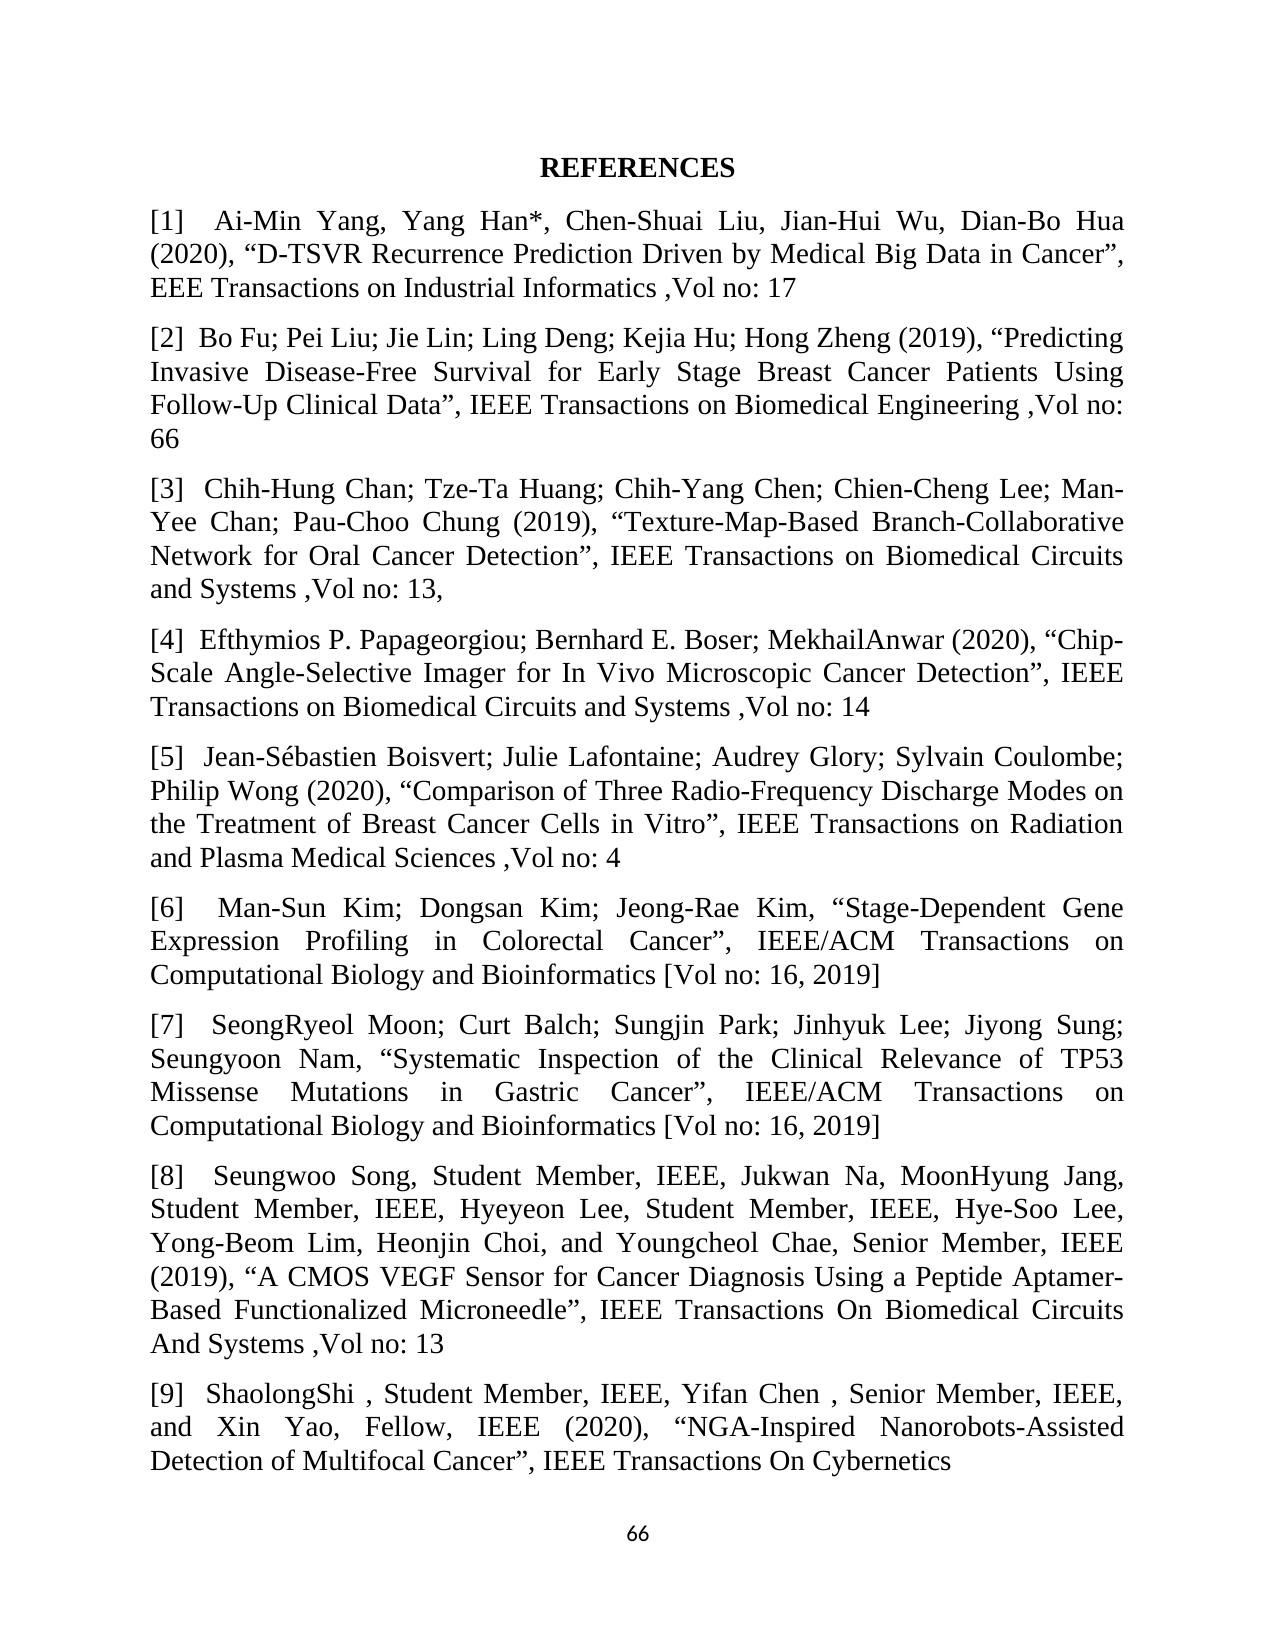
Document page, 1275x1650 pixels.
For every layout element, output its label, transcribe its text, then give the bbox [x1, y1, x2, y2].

text [3] Chih-Hung Chan; Tze-Ta Huang; Chih-Yang Chen; Chien-Cheng Lee; Man-Yee Chan; Pau-Choo Chung (2019), “Texture-Map-Based Branch-Collaborative Network for Oral Cancer Detection”, IEEE Transactions on Biomedical Circuits and Systems ,Vol no: 13, [150, 471, 1125, 605]
text [5] Jean-Sébastien Boisvert; Julie Lafontaine; Audrey Glory; Sylvain Coulombe; Philip Wong (2020), “Comparison of Three Radio-Frequency Discharge Modes on the Treatment of Breast Cancer Cells in Vitro”, IEEE Transactions on Radiation and Plasma Medical Sciences ,Vol no: 4 [150, 739, 1125, 873]
text REFERENCES [150, 150, 1125, 183]
text [9] ShaolongShi , Student Member, IEEE, Yifan Chen , Senior Member, IEEE, and Xin Yao, Fellow, IEEE (2020), “NGA-Inspired Nanorobots-Assisted Detection of Multifocal Cancer”, IEEE Transactions On Cybernetics [150, 1376, 1125, 1477]
text [1] Ai-Min Yang, Yang Han*, Chen-Shuai Liu, Jian-Hui Wu, Dian-Bo Hua (2020), “D-TSVR Recurrence Prediction Driven by Medical Big Data in Cancer”, EEE Transactions on Industrial Informatics ,Vol no: 17 [150, 203, 1125, 303]
text [2] Bo Fu; Pei Liu; Jie Lin; Ling Deng; Kejia Hu; Hong Zheng (2019), “Predicting Invasive Disease-Free Survival for Early Stage Breast Cancer Patients Using Follow-Up Clinical Data”, IEEE Transactions on Biomedical Engineering ,Vol no: 66 [150, 320, 1125, 454]
text [8] Seungwoo Song, Student Member, IEEE, Jukwan Na, MoonHyung Jang, Student Member, IEEE, Hyeyeon Lee, Student Member, IEEE, Hye-Soo Lee, Yong-Beom Lim, Heonjin Choi, and Youngcheol Chae, Senior Member, IEEE (2019), “A CMOS VEGF Sensor for Cancer Diagnosis Using a Peptide Aptamer-Based Functionalized Microneedle”, IEEE Transactions On Biomedical Circuits And Systems ,Vol no: 13 [150, 1158, 1125, 1359]
text [6] Man-Sun Kim; Dongsan Kim; Jeong-Rae Kim, “Stage-Dependent Gene Expression Profiling in Colorectal Cancer”, IEEE/ACM Transactions on Computational Biology and Bioinformatics [Vol no: 16, 2019] [150, 890, 1125, 991]
text [7] SeongRyeol Moon; Curt Balch; Sungjin Park; Jinhyuk Lee; Jiyong Sung; Seungyoon Nam, “Systematic Inspection of the Clinical Relevance of TP53 Missense Mutations in Gastric Cancer”, IEEE/ACM Transactions on Computational Biology and Bioinformatics [Vol no: 16, 2019] [150, 1007, 1125, 1141]
text [4] Efthymios P. Papageorgiou; Bernhard E. Boser; MekhailAnwar (2020), “Chip-Scale Angle-Selective Imager for In Vivo Microscopic Cancer Detection”, IEEE Transactions on Biomedical Circuits and Systems ,Vol no: 14 [150, 622, 1125, 722]
